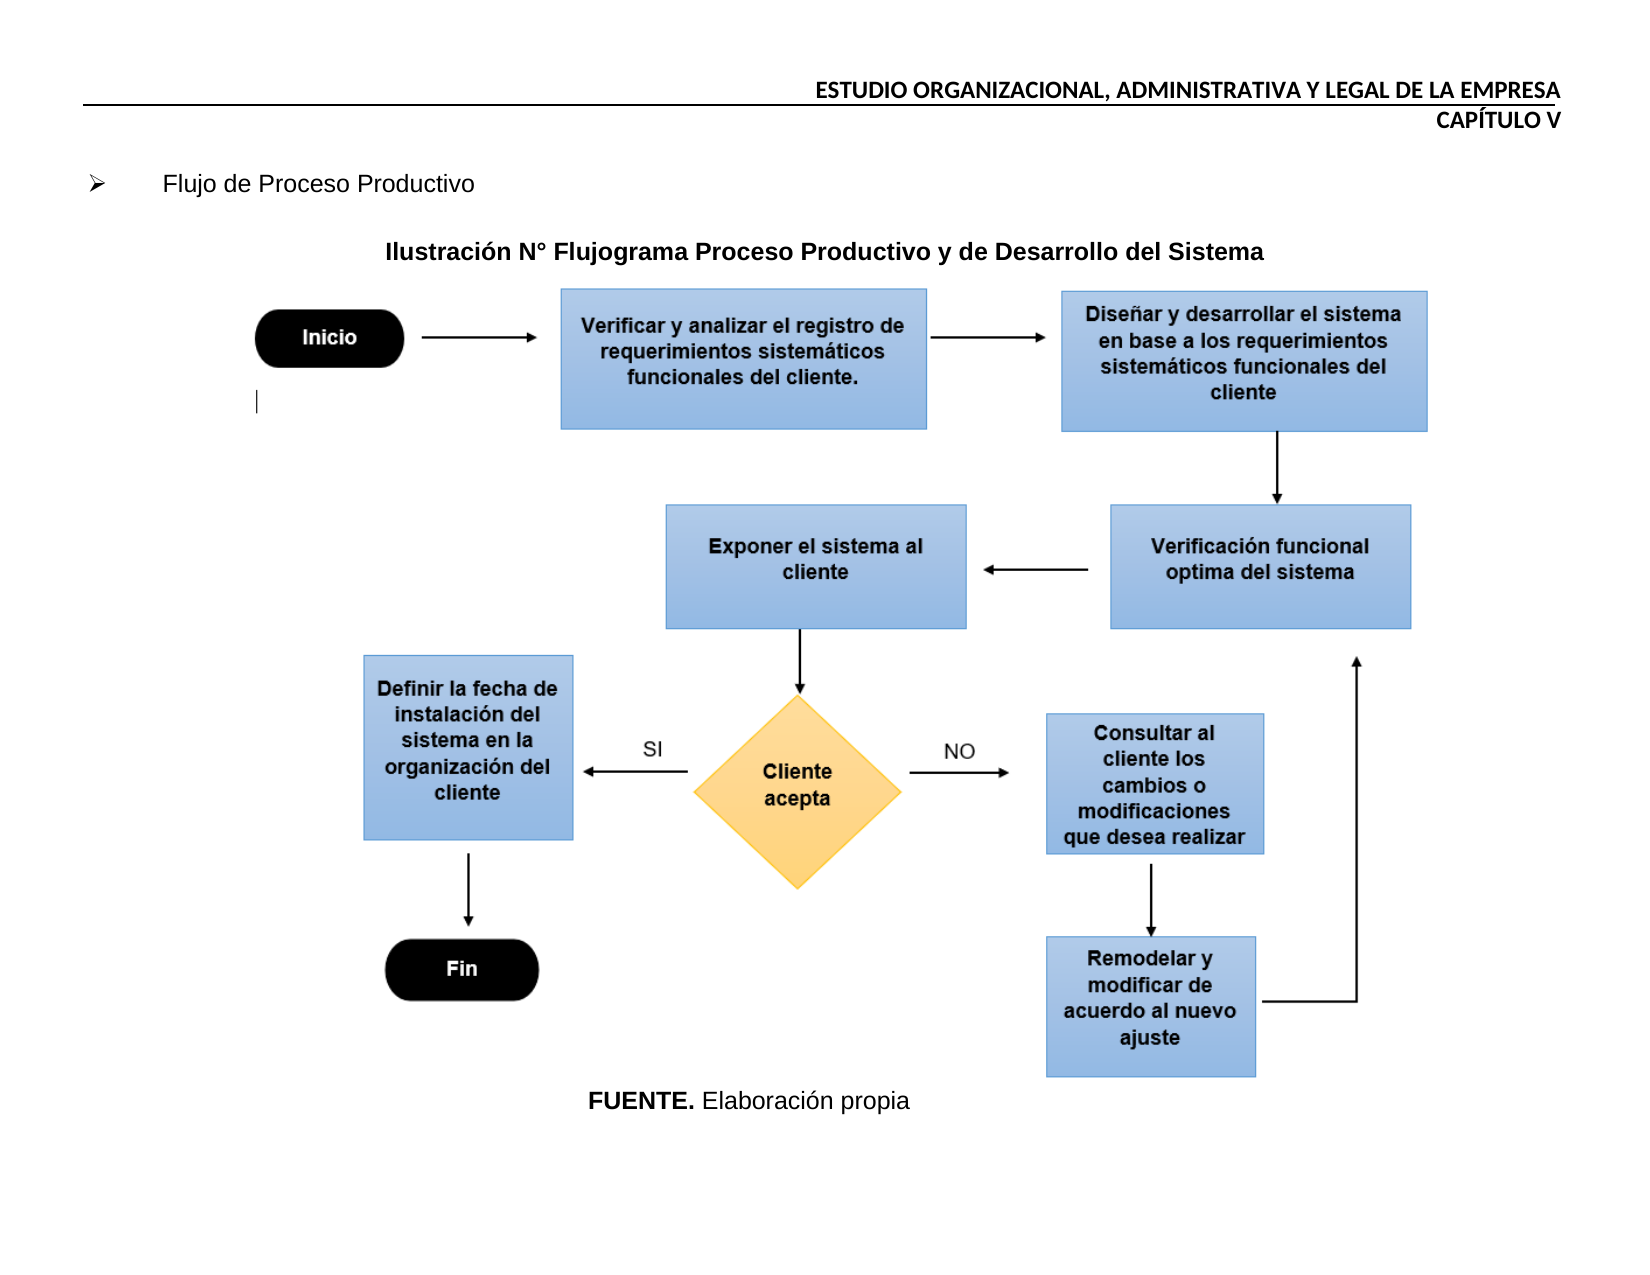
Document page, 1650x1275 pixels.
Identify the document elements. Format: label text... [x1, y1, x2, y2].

text Ilustración N° Flujograma Proceso Productivo y de Desarrollo del Sistema [89, 237, 1561, 266]
list Flujo de Proceso Productivo [87, 169, 1561, 198]
